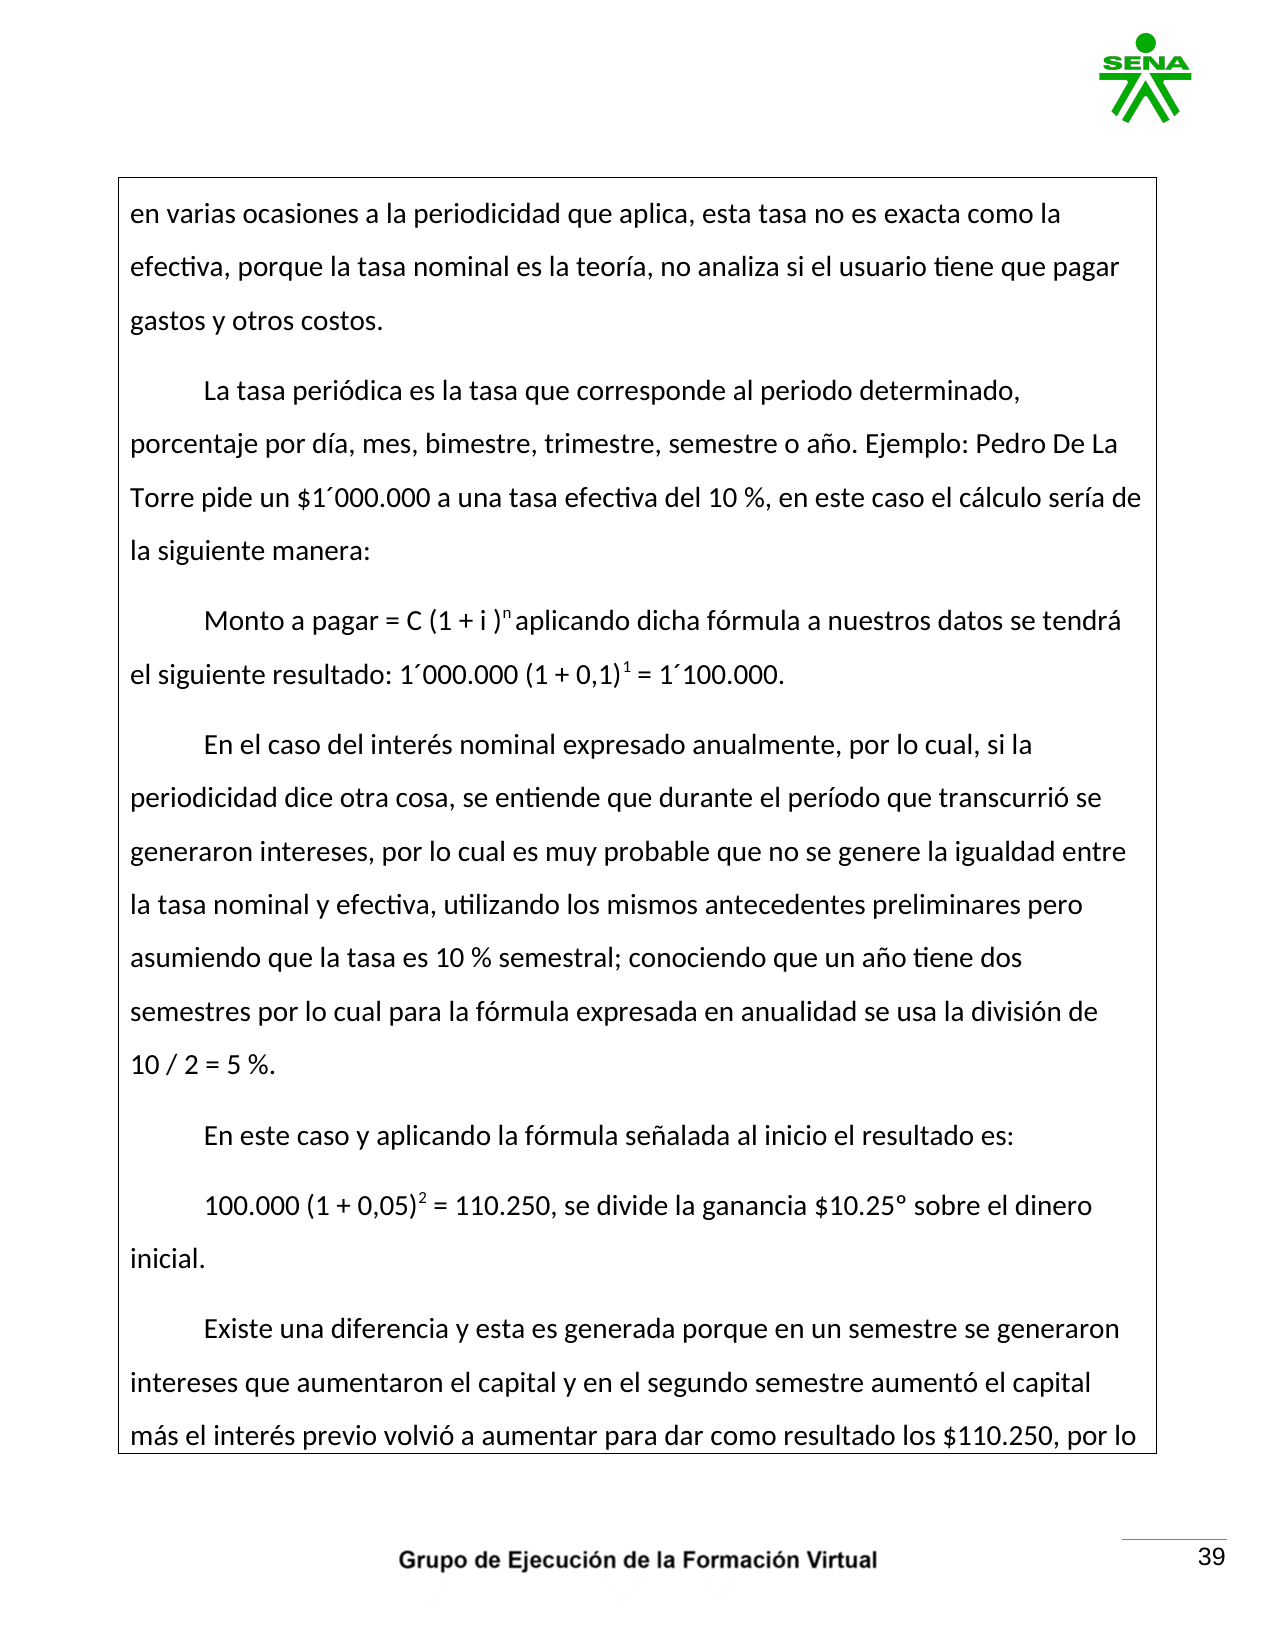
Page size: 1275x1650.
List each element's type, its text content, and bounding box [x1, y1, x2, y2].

picture [0, 1500, 1275, 1611]
picture [1099, 33, 1192, 123]
